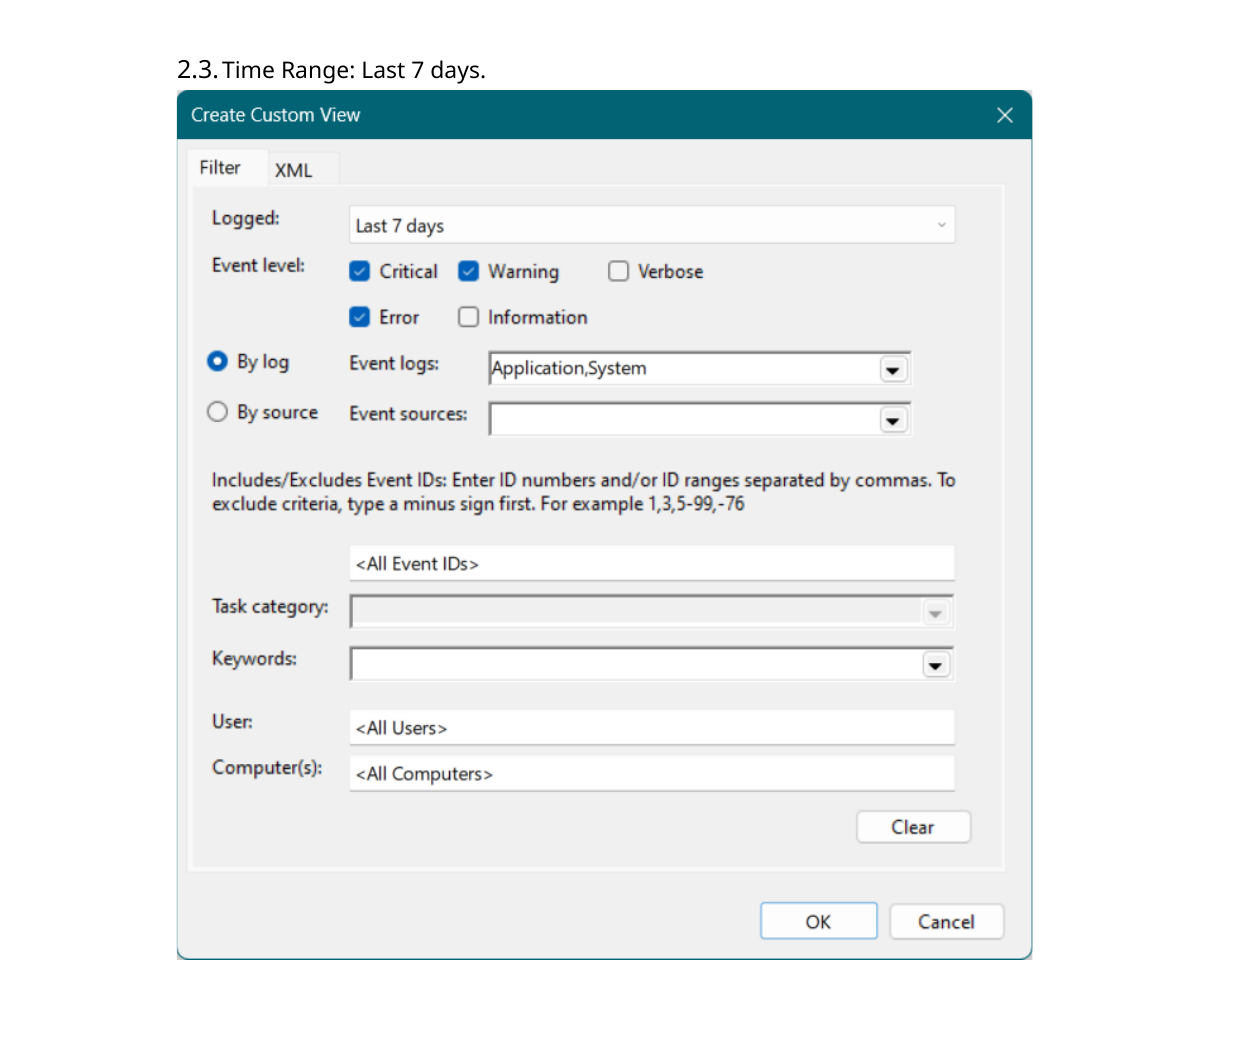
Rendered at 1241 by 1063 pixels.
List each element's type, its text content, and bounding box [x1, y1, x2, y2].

picture [176, 90, 1033, 960]
list Time Range: Last 7 days. [177, 51, 735, 86]
